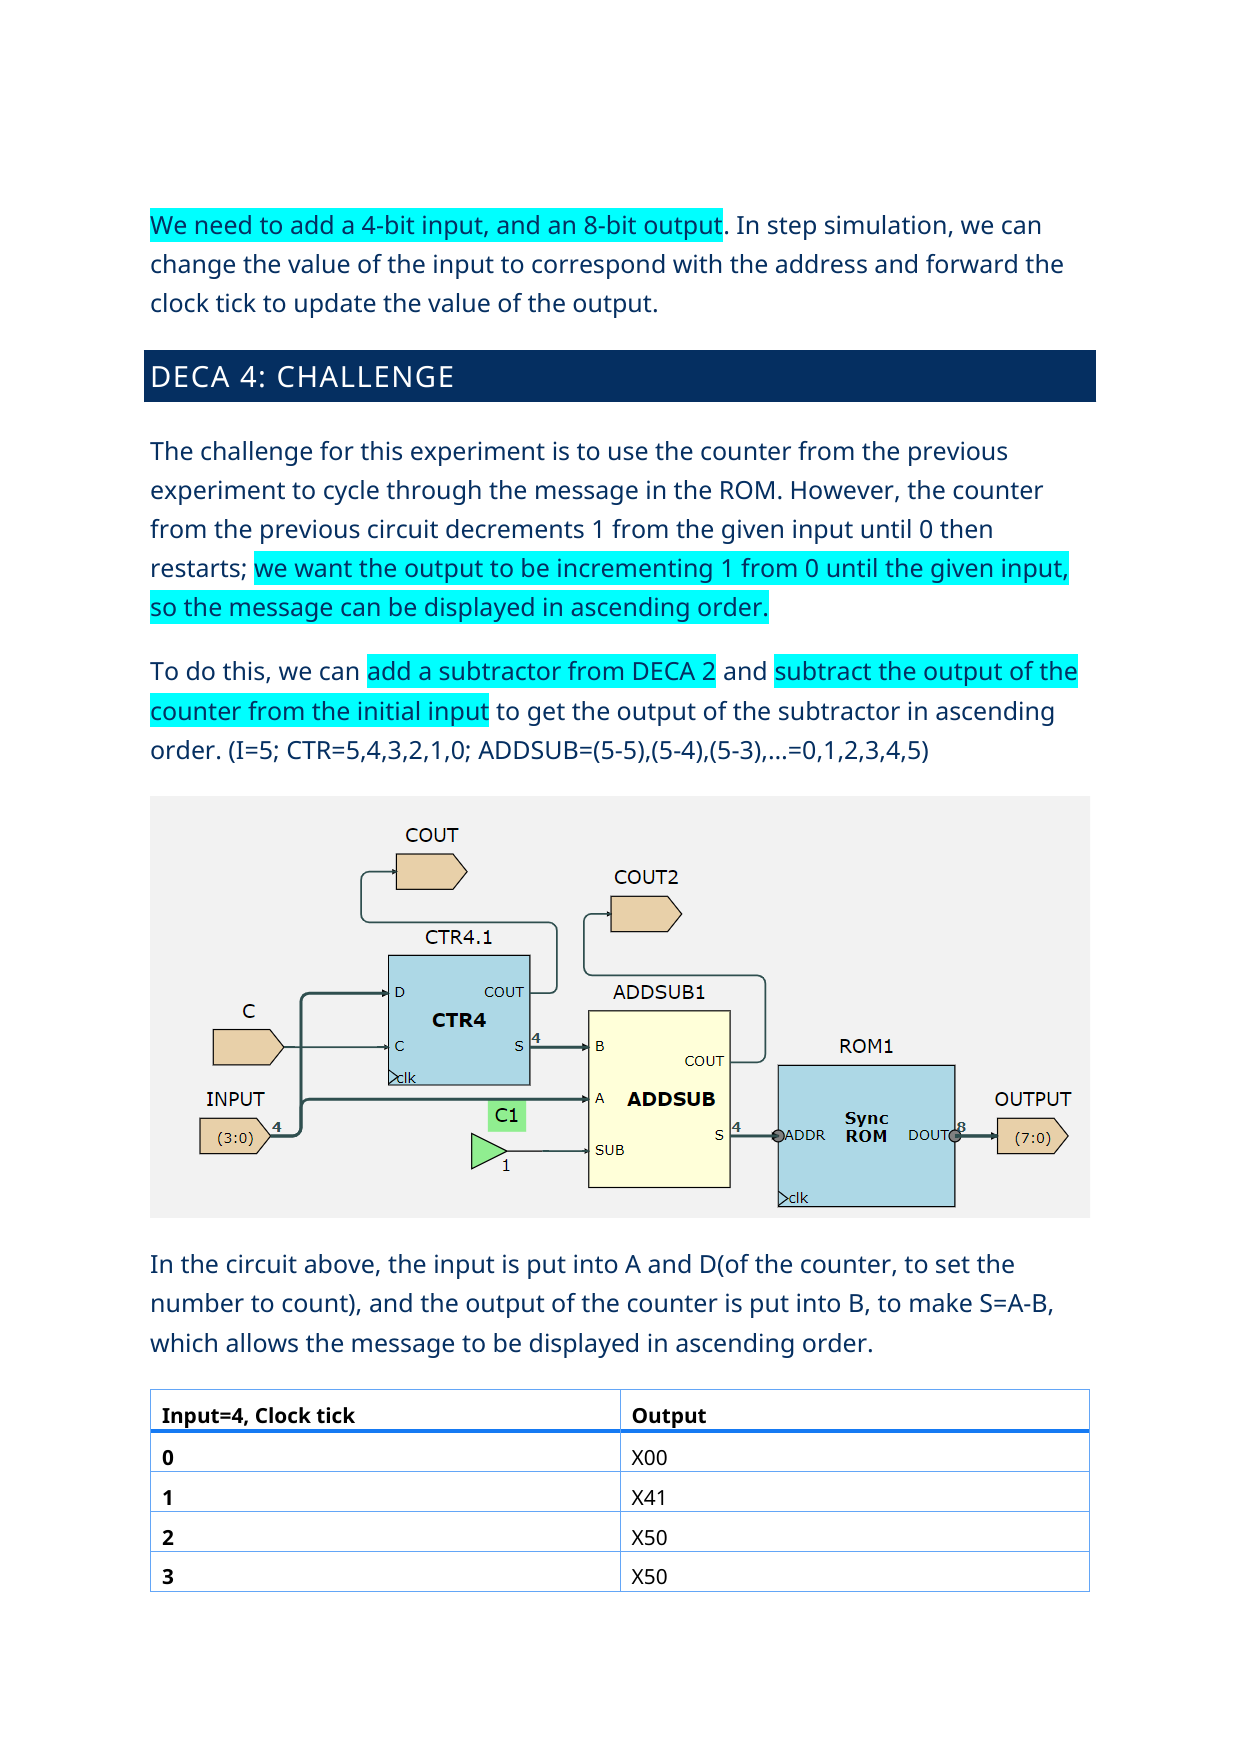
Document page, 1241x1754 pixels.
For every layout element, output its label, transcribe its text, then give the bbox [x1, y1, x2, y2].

table_cell 0 [151, 1433, 620, 1471]
text In the circuit above, the input is put into A and D(of the counter, to set the number to count), and the output of the counter is put into B, to make S=A-B, which allows the message to be displayed in ascending order. [150, 1247, 1090, 1359]
text To do this, we can add a subtractor from DECA 2 and subtract the output of the counter from the initial input to get the output of the subtractor in ascending order. (I=5; CTR=5,4,3,2,1,0; ADDSUB=(5-5),(5-4),(5-3),…=0,1,2,3,4,5) [150, 654, 1090, 766]
picture [150, 796, 1091, 1218]
subtitle DECA 4: Challenge [150, 356, 1090, 396]
table_cell X50 [621, 1552, 1089, 1591]
text The challenge for this experiment is to use the counter from the previous experiment to cycle through the message in the ROM. However, the counter from the previous circuit decrements 1 from the given input until 0 then restarts; we want the output to be incrementing 1 from 0 until the given input, so the message can be displayed in ascending order. [150, 433, 1090, 624]
table_cell 3 [151, 1552, 620, 1591]
table_cell 2 [151, 1512, 620, 1551]
table_cell X41 [621, 1472, 1089, 1511]
table_header Input=4, Clock tick [151, 1390, 620, 1429]
table_cell X00 [621, 1433, 1089, 1471]
text We need to add a 4-bit input, and an 8-bit output. In step simulation, we can change the value of the input to correspond with the address and forward the clock tick to update the value of the output. [150, 208, 1090, 320]
table_header Output [621, 1390, 1089, 1429]
table_cell X50 [621, 1512, 1089, 1551]
table_cell 1 [151, 1472, 620, 1511]
